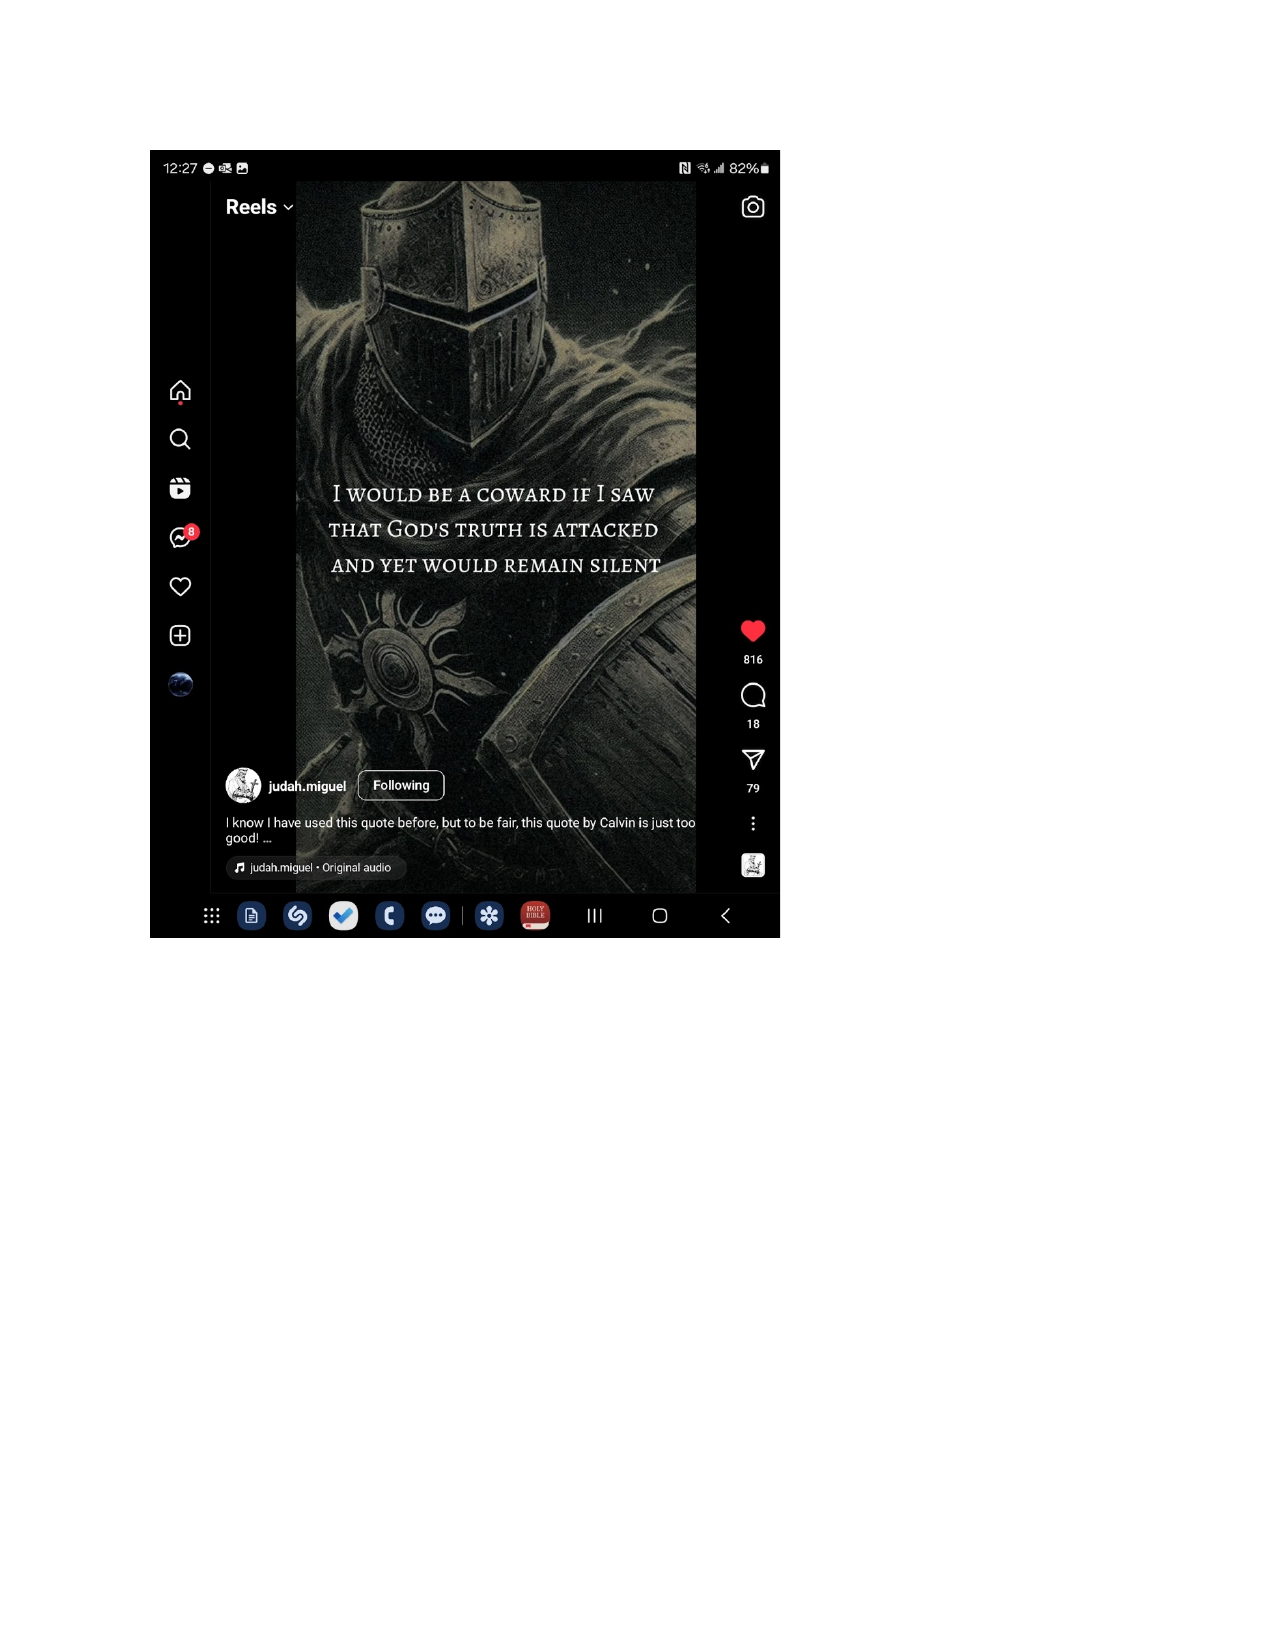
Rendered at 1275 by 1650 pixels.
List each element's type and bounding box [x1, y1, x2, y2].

picture [150, 150, 780, 938]
